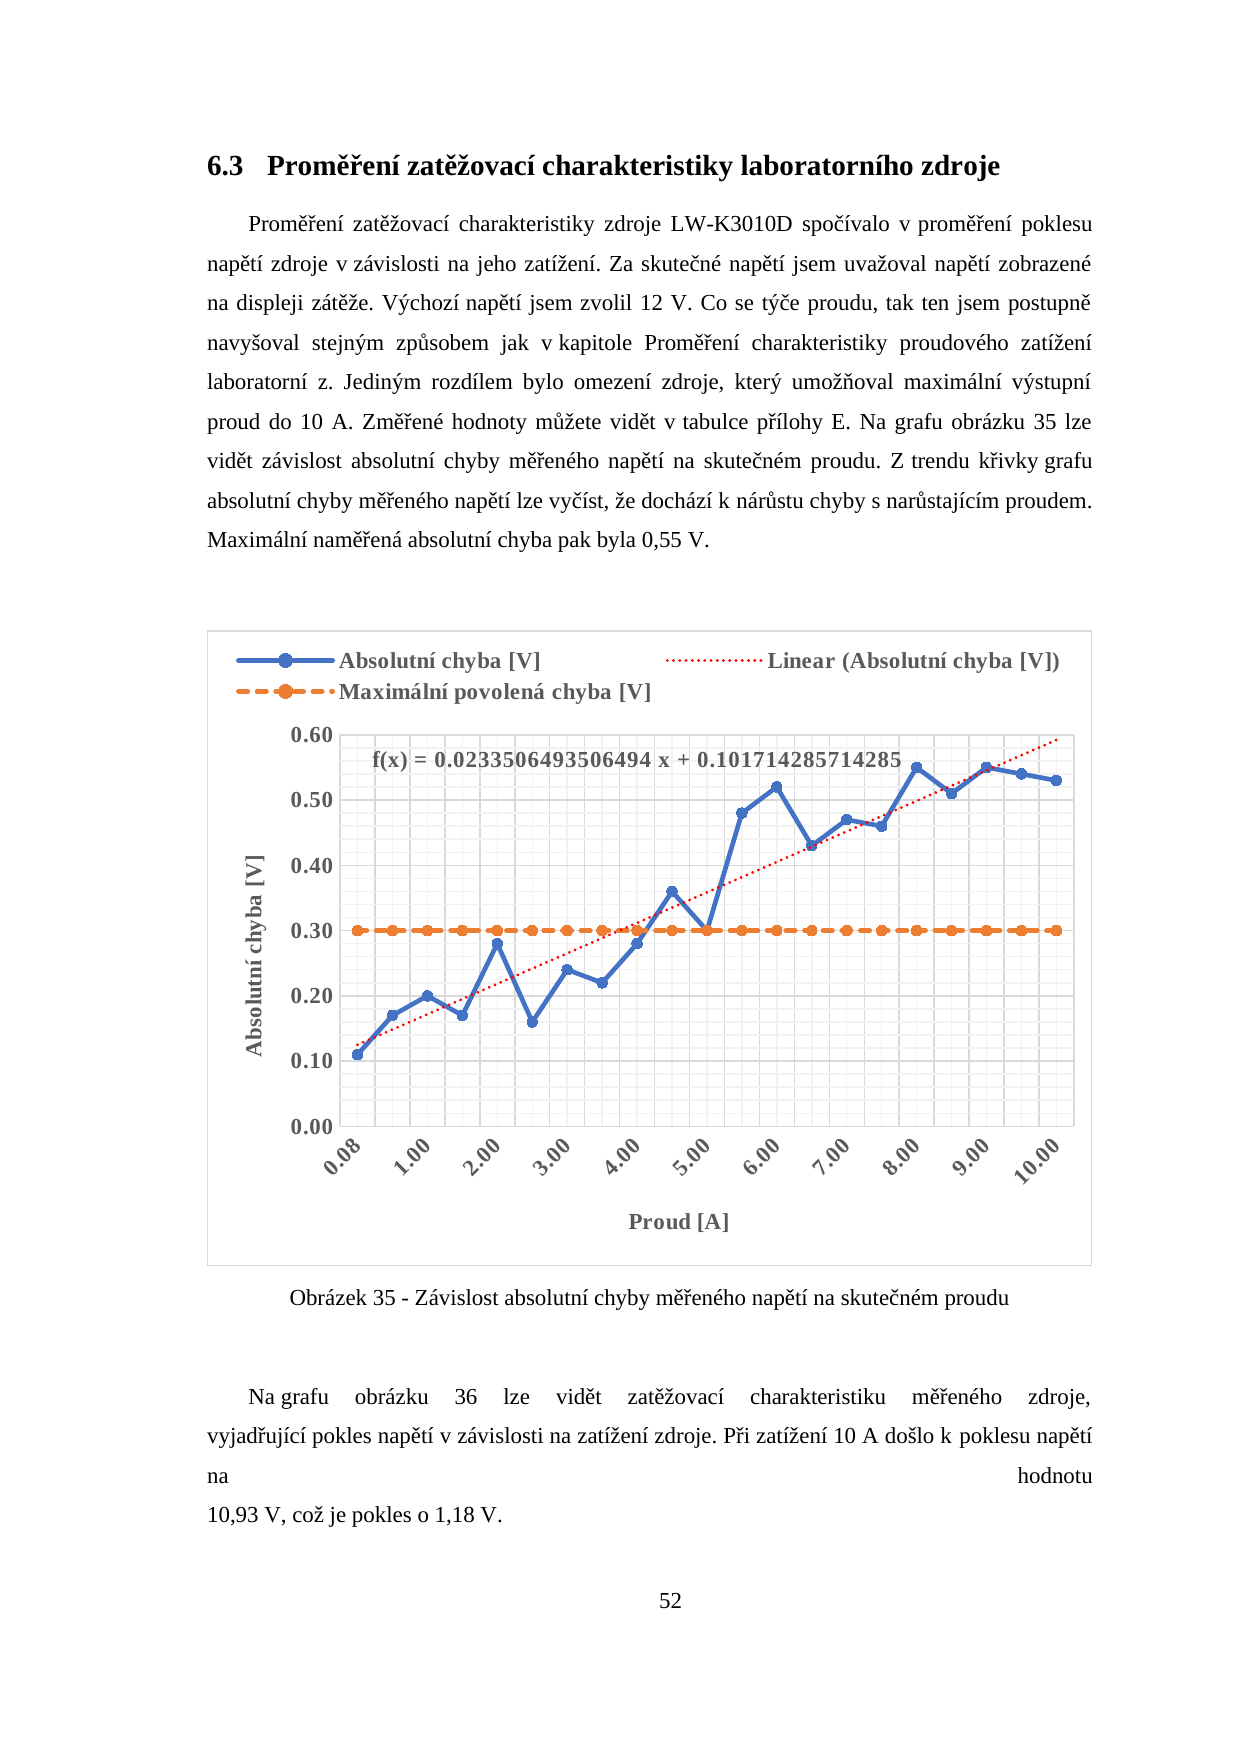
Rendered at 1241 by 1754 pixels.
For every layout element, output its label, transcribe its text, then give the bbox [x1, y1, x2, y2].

subtitle Proměření zatěžovací charakteristiky laboratorního zdroje [207, 148, 1092, 181]
text Proměření zatěžovací charakteristiky zdroje LW-K3010D spočívalo v proměření poklesu napětí zdroje v závislosti na jeho zatížení. Za skutečné napětí jsem uvažoval napětí zobrazené na displeji zátěže. Výchozí napětí jsem zvolil 12 V. Co se týče proudu, tak ten jsem postupně navyšoval stejným způsobem jak v kapitole Proměření charakteristiky proudového zatížení laboratorní z. Jediným rozdílem bylo omezení zdroje, který umožňoval maximální výstupní proud do 10 A. Změřené hodnoty můžete vidět v tabulce přílohy E. Na grafu obrázku 35 lze vidět závislost absolutní chyby měřeného napětí na skutečném proudu. Z trendu křivky grafu absolutní chyby měřeného napětí lze vyčíst, že dochází k nárůstu chyby s narůstajícím proudem. Maximální naměřená absolutní chyba pak byla 0,55 V. [207, 211, 1092, 553]
text Na grafu obrázku 36 lze vidět zatěžovací charakteristiku měřeného zdroje, vyjadřující pokles napětí v závislosti na zatížení zdroje. Při zatížení 10 A došlo k poklesu napětí na hodnotu 10,93 V, což je pokles o 1,18 V. [207, 1383, 1092, 1528]
text Obrázek 35 - Závislost absolutní chyby měřeného napětí na skutečném proudu [207, 1284, 1092, 1310]
